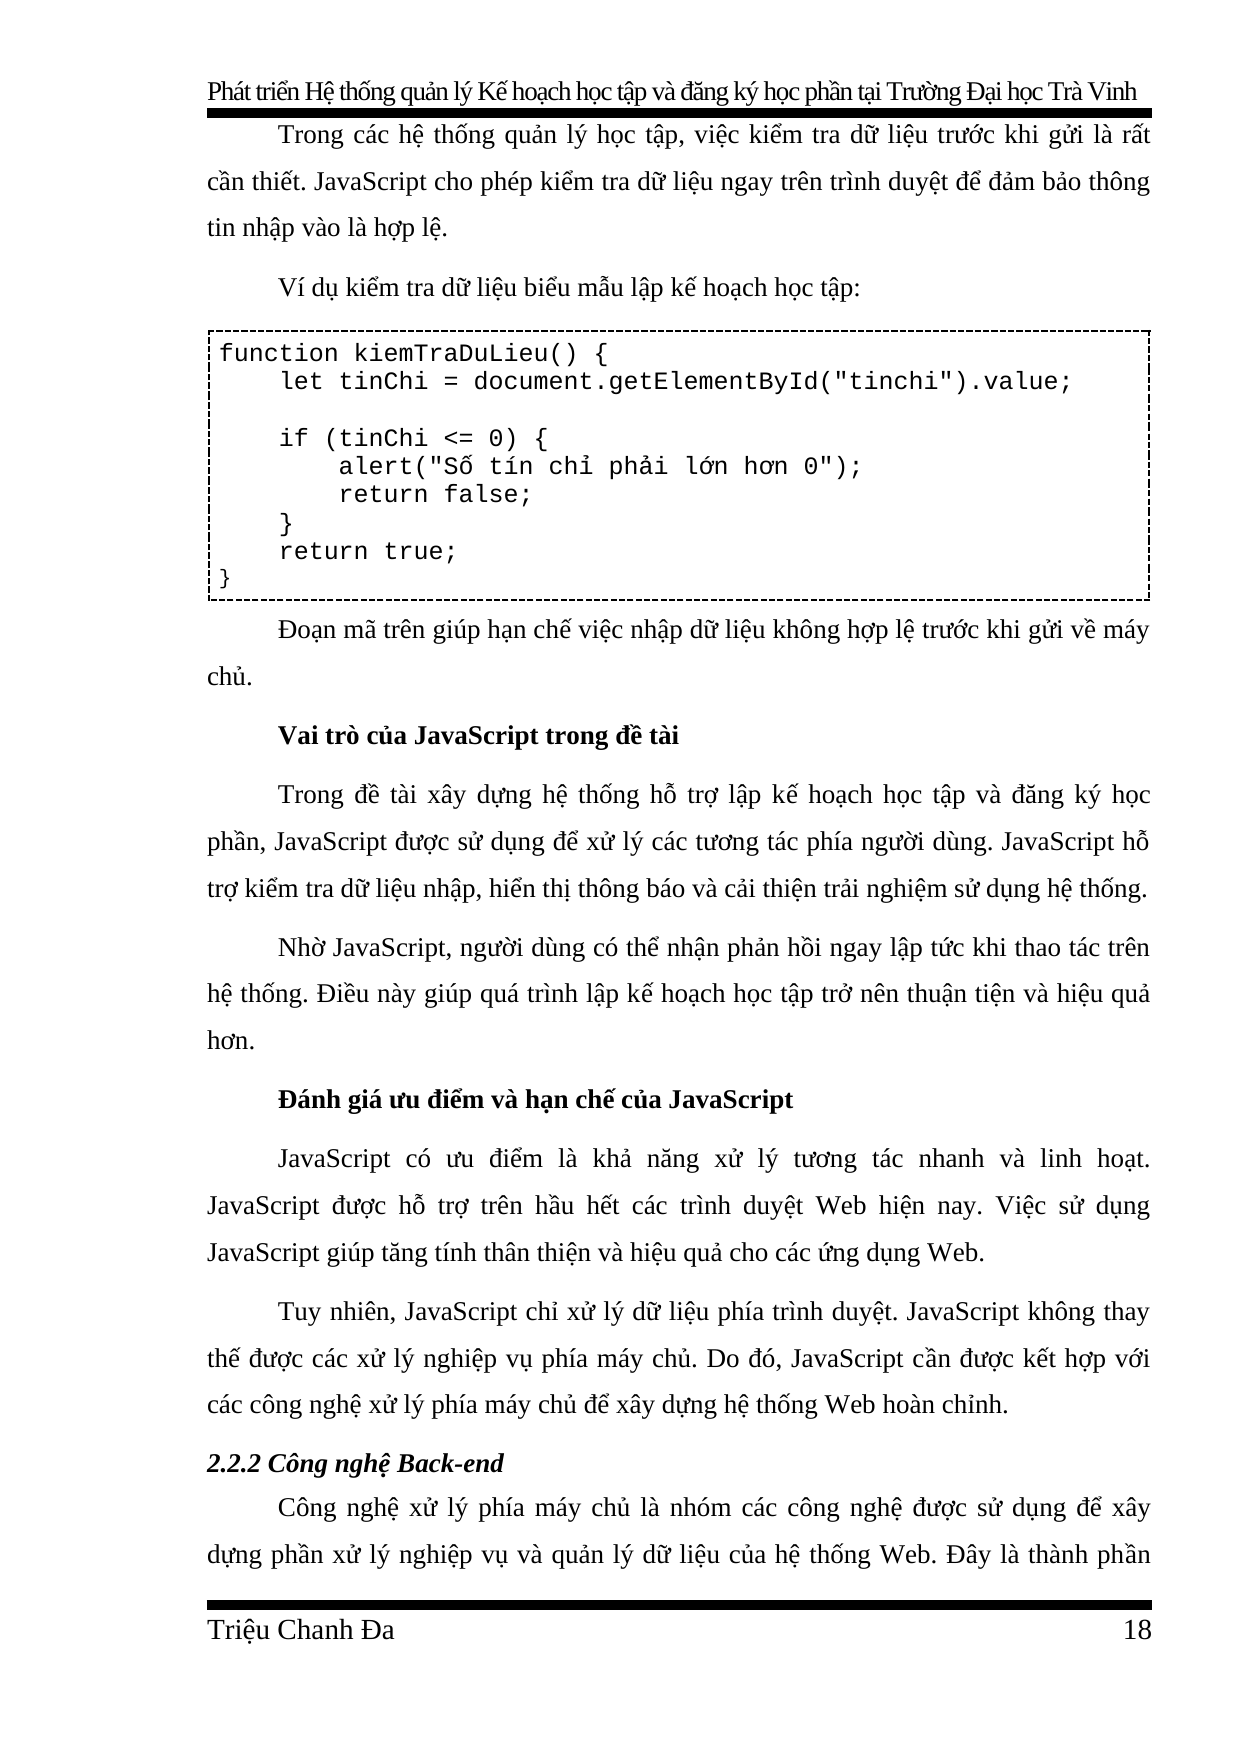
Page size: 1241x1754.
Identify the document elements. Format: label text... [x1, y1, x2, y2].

text alert("Số tín chỉ phải lớn hơn 0"); [208, 443, 1150, 471]
text Tuy nhiên, JavaScript chỉ xử lý dữ liệu phía trình duyệt. JavaScript không thay thế được các xử lý nghiệp vụ phía máy chủ. Do đó, JavaScript cần được kết hợp với các công nghệ xử lý phía máy chủ để xây dựng hệ thống Web hoàn chỉnh. [207, 1295, 1152, 1419]
text function kiemTraDuLieu() { [208, 330, 1150, 358]
text return true; [208, 528, 1150, 556]
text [207, 1491, 1152, 1569]
text Trong các hệ thống quản lý học tập, việc kiểm tra dữ liệu trước khi gửi là rất cần thiết. JavaScript cho phép kiểm tra dữ liệu ngay trên trình duyệt để đảm bảo thông tin nhập vào là hợp lệ. [207, 118, 1152, 243]
text Nhờ JavaScript, người dùng có thể nhận phản hồi ngay lập tức khi thao tác trên hệ thống. Điều này giúp quá trình lập kế hoạch học tập trở nên thuận tiện và hiệu quả hơn. [207, 931, 1152, 1055]
text return false; [208, 471, 1150, 500]
text let tinChi = document.getElementById("tinchi").value; [208, 358, 1150, 397]
text if (tinChi <= 0) { [208, 415, 1150, 443]
text Trong đề tài xây dựng hệ thống hỗ trợ lập kế hoạch học tập và đăng ký học phần, JavaScript được sử dụng để xử lý các tương tác phía người dùng. JavaScript hỗ trợ kiểm tra dữ liệu nhập, hiển thị thông báo và cải thiện trải nghiệm sử dụng hệ thống. [207, 778, 1152, 903]
text Vai trò của JavaScript trong đề tài [207, 719, 1152, 750]
text } [208, 556, 1150, 601]
text Đánh giá ưu điểm và hạn chế của JavaScript [207, 1083, 1152, 1114]
text JavaScript có ưu điểm là khả năng xử lý tương tác nhanh và linh hoạt. JavaScript được hỗ trợ trên hầu hết các trình duyệt Web hiện nay. Việc sử dụng JavaScript giúp tăng tính thân thiện và hiệu quả cho các ứng dụng Web. [207, 1143, 1152, 1267]
text Ví dụ kiểm tra dữ liệu biểu mẫu lập kế hoạch học tập: [207, 271, 1152, 302]
subtitle Công nghệ Back-end [207, 1448, 1152, 1479]
text } [208, 500, 1150, 528]
text Đoạn mã trên giúp hạn chế việc nhập dữ liệu không hợp lệ trước khi gửi về máy chủ. [207, 613, 1152, 691]
